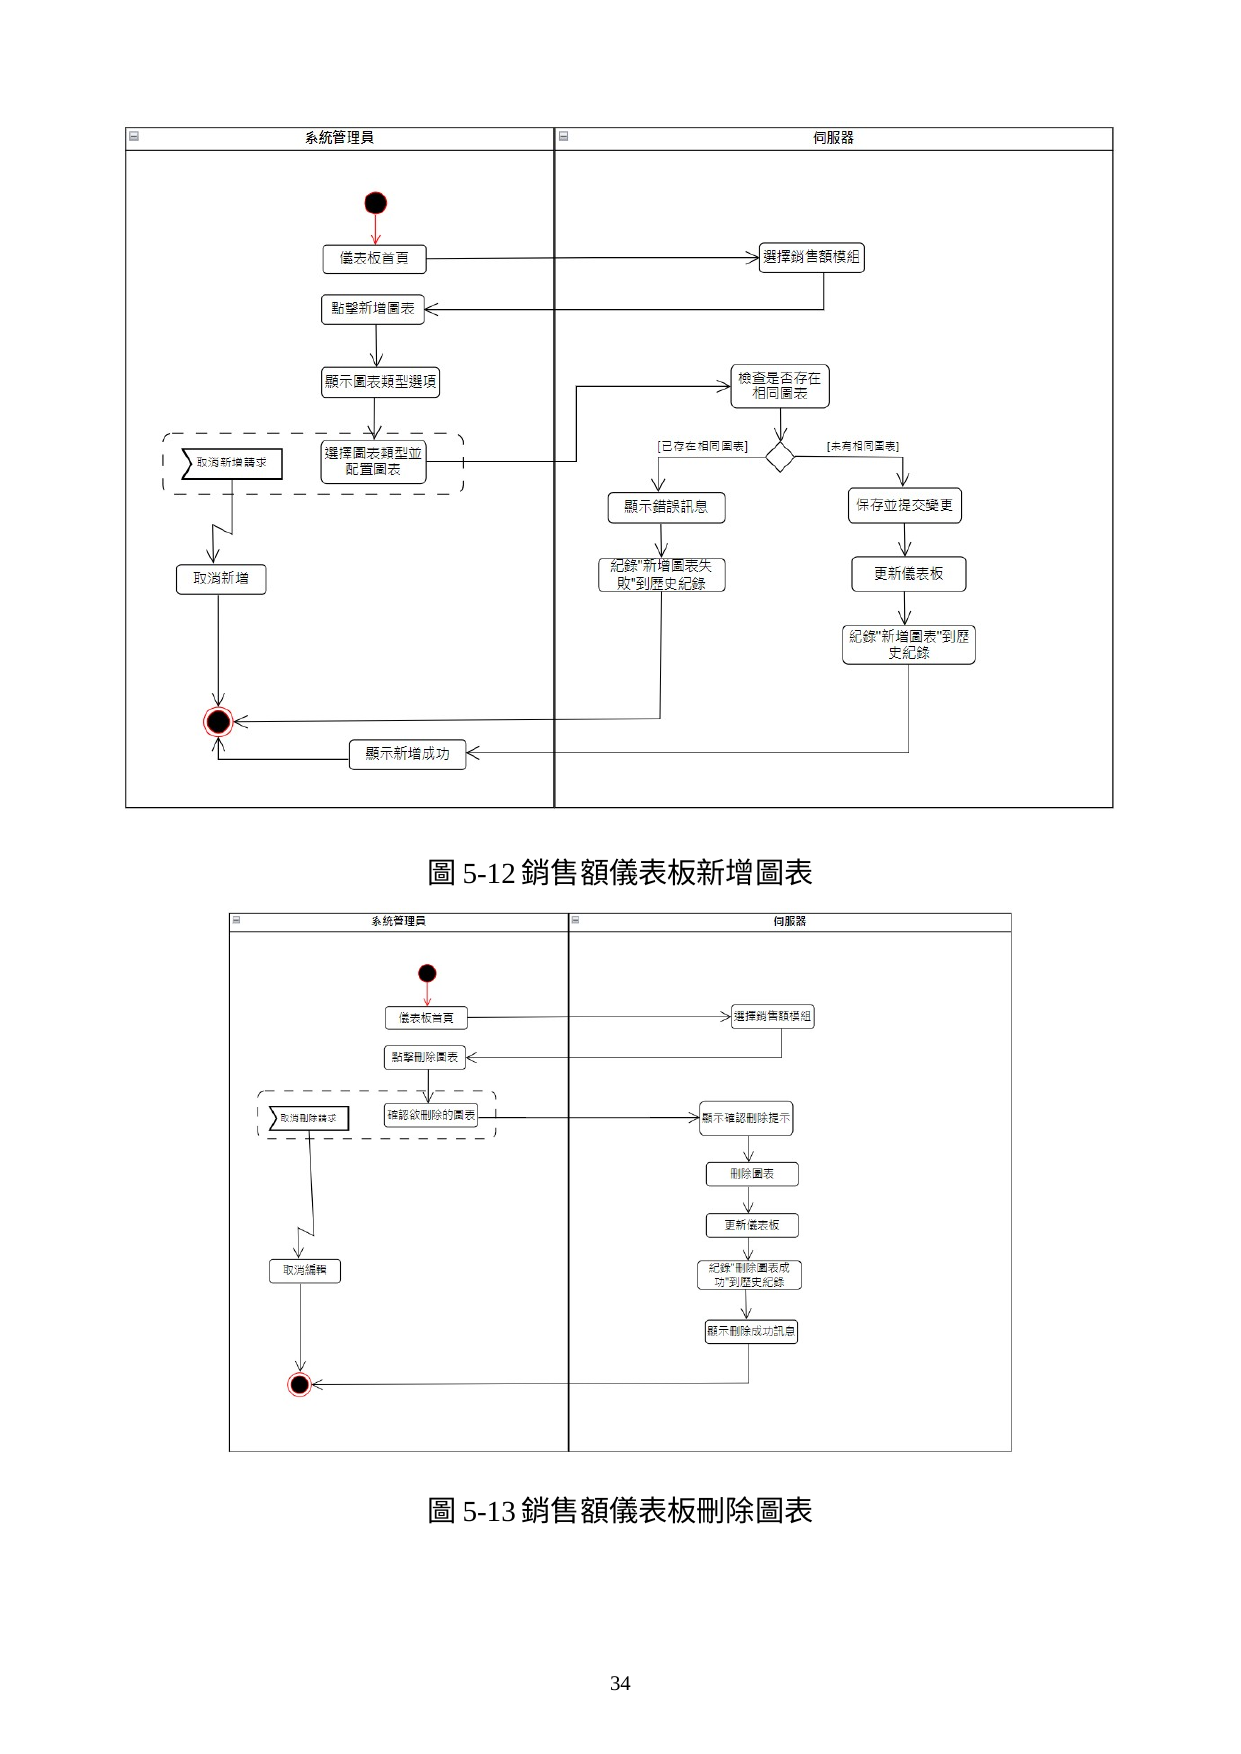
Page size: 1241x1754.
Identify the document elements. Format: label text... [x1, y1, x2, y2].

picture [123, 121, 1118, 811]
text 圖5-13銷售額儀表板刪除圖表 [89, 1471, 1152, 1546]
text 圖5-12銷售額儀表板新增圖表 [89, 833, 1152, 908]
picture [226, 908, 1014, 1454]
